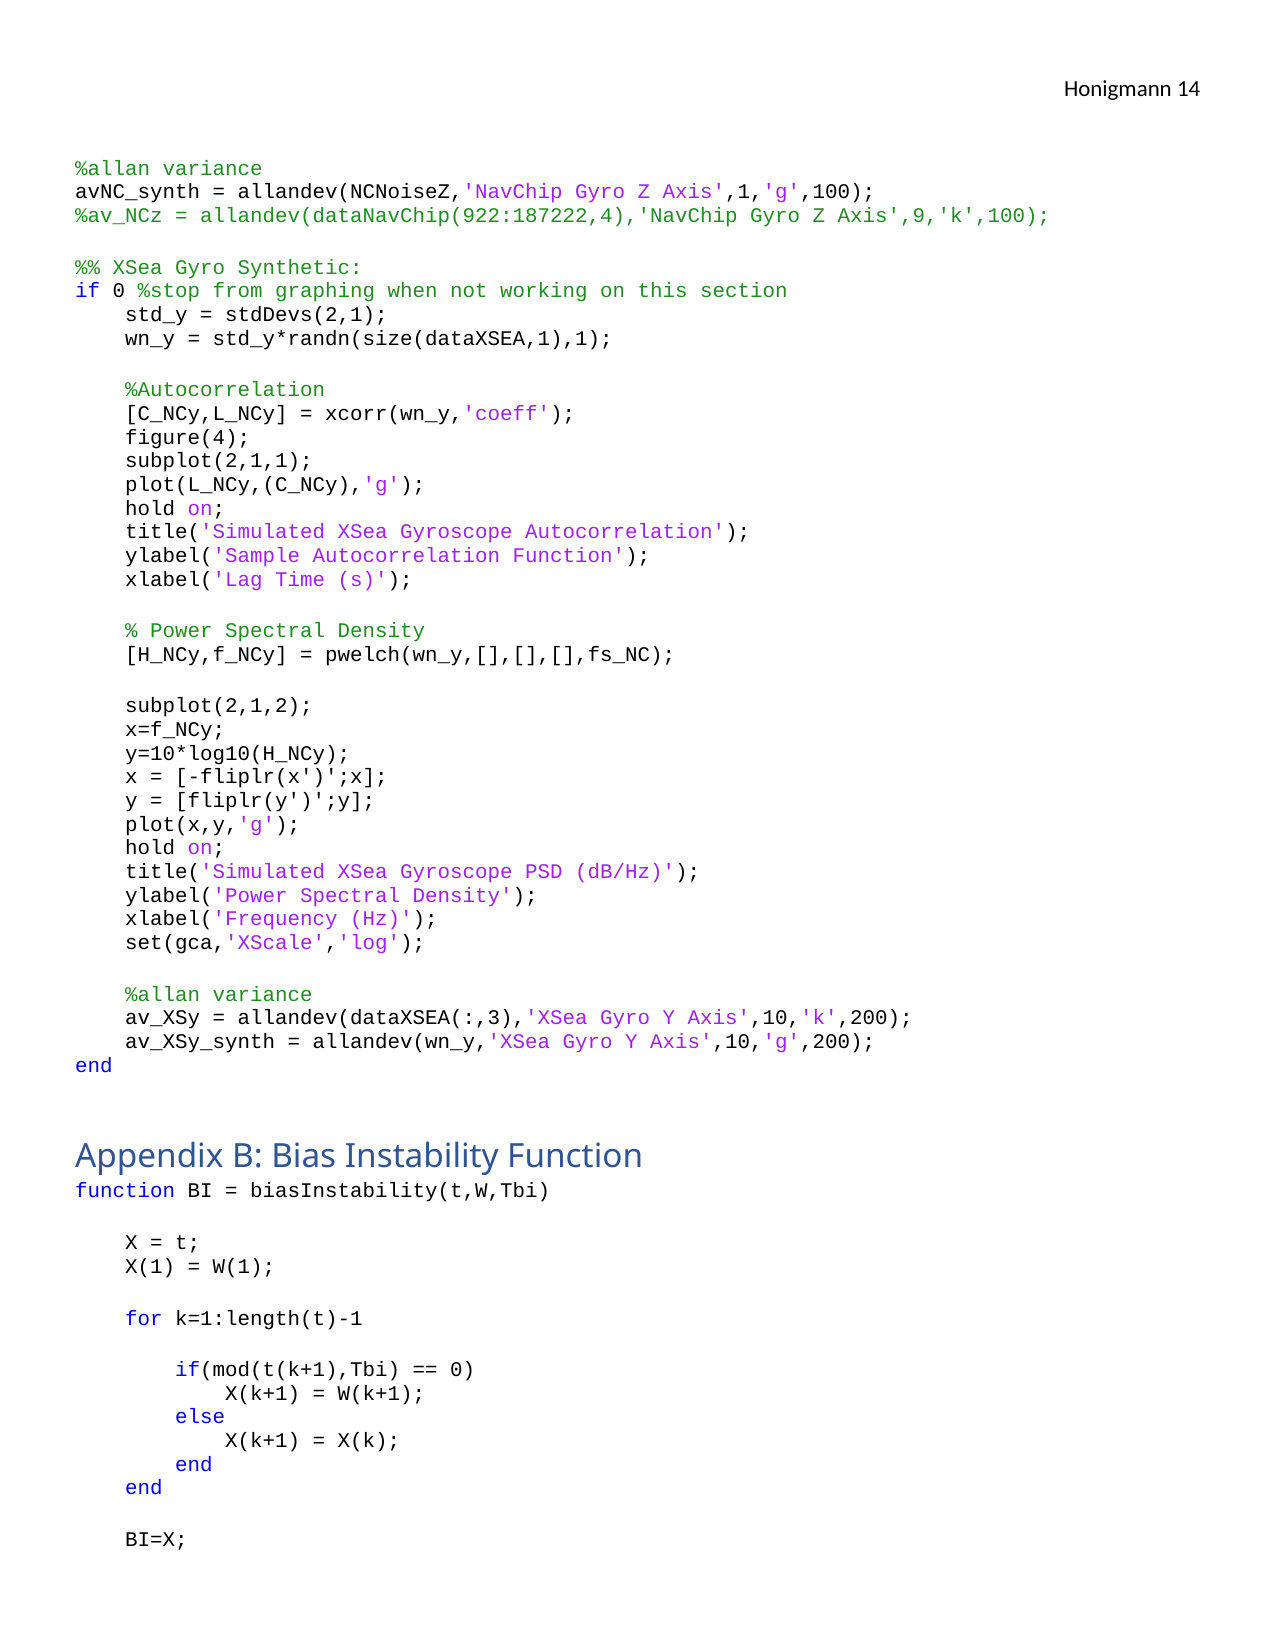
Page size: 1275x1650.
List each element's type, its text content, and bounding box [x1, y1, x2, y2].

text title('Simulated XSea Gyroscope PSD (dB/Hz)'); [75, 861, 1200, 885]
text subplot(2,1,2); [75, 696, 1200, 719]
text subplot(2,1,1); [75, 450, 1200, 474]
text %allan variance [75, 984, 1200, 1007]
text if(mod(t(k+1),Tbi) == 0) [75, 1359, 1200, 1383]
text X(k+1) = X(k); [75, 1430, 1200, 1454]
text X(k+1) = W(k+1); [75, 1383, 1200, 1406]
text ylabel('Sample Autocorrelation Function'); [75, 545, 1200, 568]
text figure(4); [75, 427, 1200, 450]
text BI=X; [75, 1529, 1200, 1553]
text X = t; [75, 1232, 1200, 1256]
text %Autocorrelation [75, 379, 1200, 403]
text wn_y = std_y*randn(size(dataXSEA,1),1); [75, 328, 1200, 351]
text xlabel('Lag Time (s)'); [75, 568, 1200, 592]
text hold on; [75, 837, 1200, 861]
text av_XSy = allandev(dataXSEA(:,3),'XSea Gyro Y Axis',10,'k',200); [75, 1007, 1200, 1031]
text x = [-fliplr(x')';x]; [75, 766, 1200, 790]
text end [75, 1454, 1200, 1477]
text % Power Spectral Density [75, 620, 1200, 644]
text if 0 %stop from graphing when not working on this section [75, 280, 1200, 304]
text [H_NCy,f_NCy] = pwelch(wn_y,[],[],[],fs_NC); [75, 644, 1200, 667]
text std_y = stdDevs(2,1); [75, 304, 1200, 328]
text x=f_NCy; [75, 719, 1200, 743]
text end [75, 1477, 1200, 1501]
text end [75, 1054, 1200, 1078]
text hold on; [75, 498, 1200, 521]
subtitle Appendix B: Bias Instability Function [75, 1132, 1200, 1177]
text plot(L_NCy,(C_NCy),'g'); [75, 474, 1200, 498]
text title('Simulated XSea Gyroscope Autocorrelation'); [75, 521, 1200, 545]
text avNC_synth = allandev(NCNoiseZ,'NavChip Gyro Z Axis',1,'g',100); [75, 181, 1200, 205]
text for k=1:length(t)-1 [75, 1307, 1200, 1331]
text %allan variance [75, 158, 1200, 181]
text y=10*log10(H_NCy); [75, 743, 1200, 766]
text plot(x,y,'g'); [75, 814, 1200, 837]
text X(1) = W(1); [75, 1256, 1200, 1279]
text av_XSy_synth = allandev(wn_y,'XSea Gyro Y Axis',10,'g',200); [75, 1031, 1200, 1054]
text [C_NCy,L_NCy] = xcorr(wn_y,'coeff'); [75, 403, 1200, 427]
text xlabel('Frequency (Hz)'); [75, 908, 1200, 932]
text ylabel('Power Spectral Density'); [75, 885, 1200, 908]
text %av_NCz = allandev(dataNavChip(922:187222,4),'NavChip Gyro Z Axis',9,'k',100); [75, 205, 1200, 229]
text %% XSea Gyro Synthetic: [75, 257, 1200, 280]
text set(gca,'XScale','log'); [75, 932, 1200, 956]
text function BI = biasInstability(t,W,Tbi) [75, 1181, 1200, 1204]
text y = [fliplr(y')';y]; [75, 790, 1200, 814]
text else [75, 1406, 1200, 1430]
